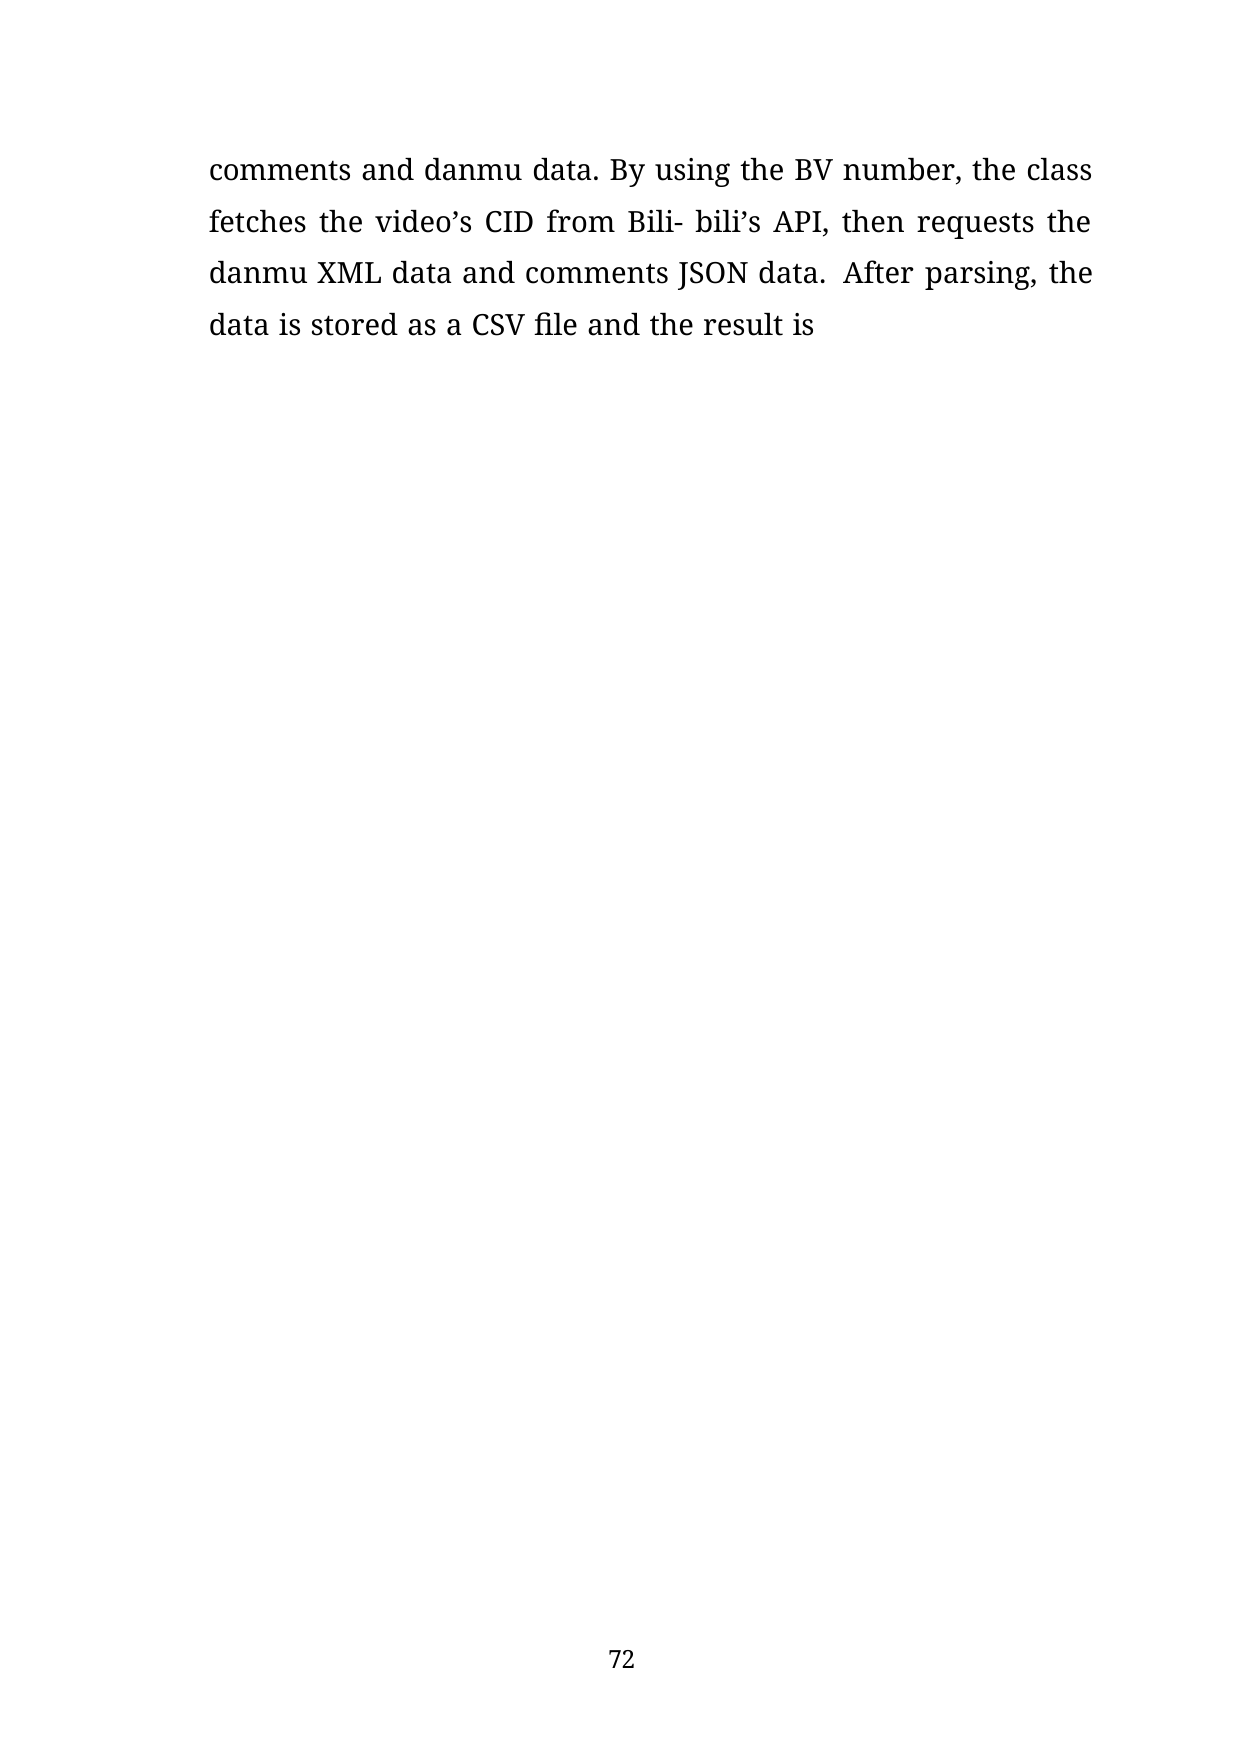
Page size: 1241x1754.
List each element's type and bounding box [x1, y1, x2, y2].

text [182, 139, 1093, 345]
